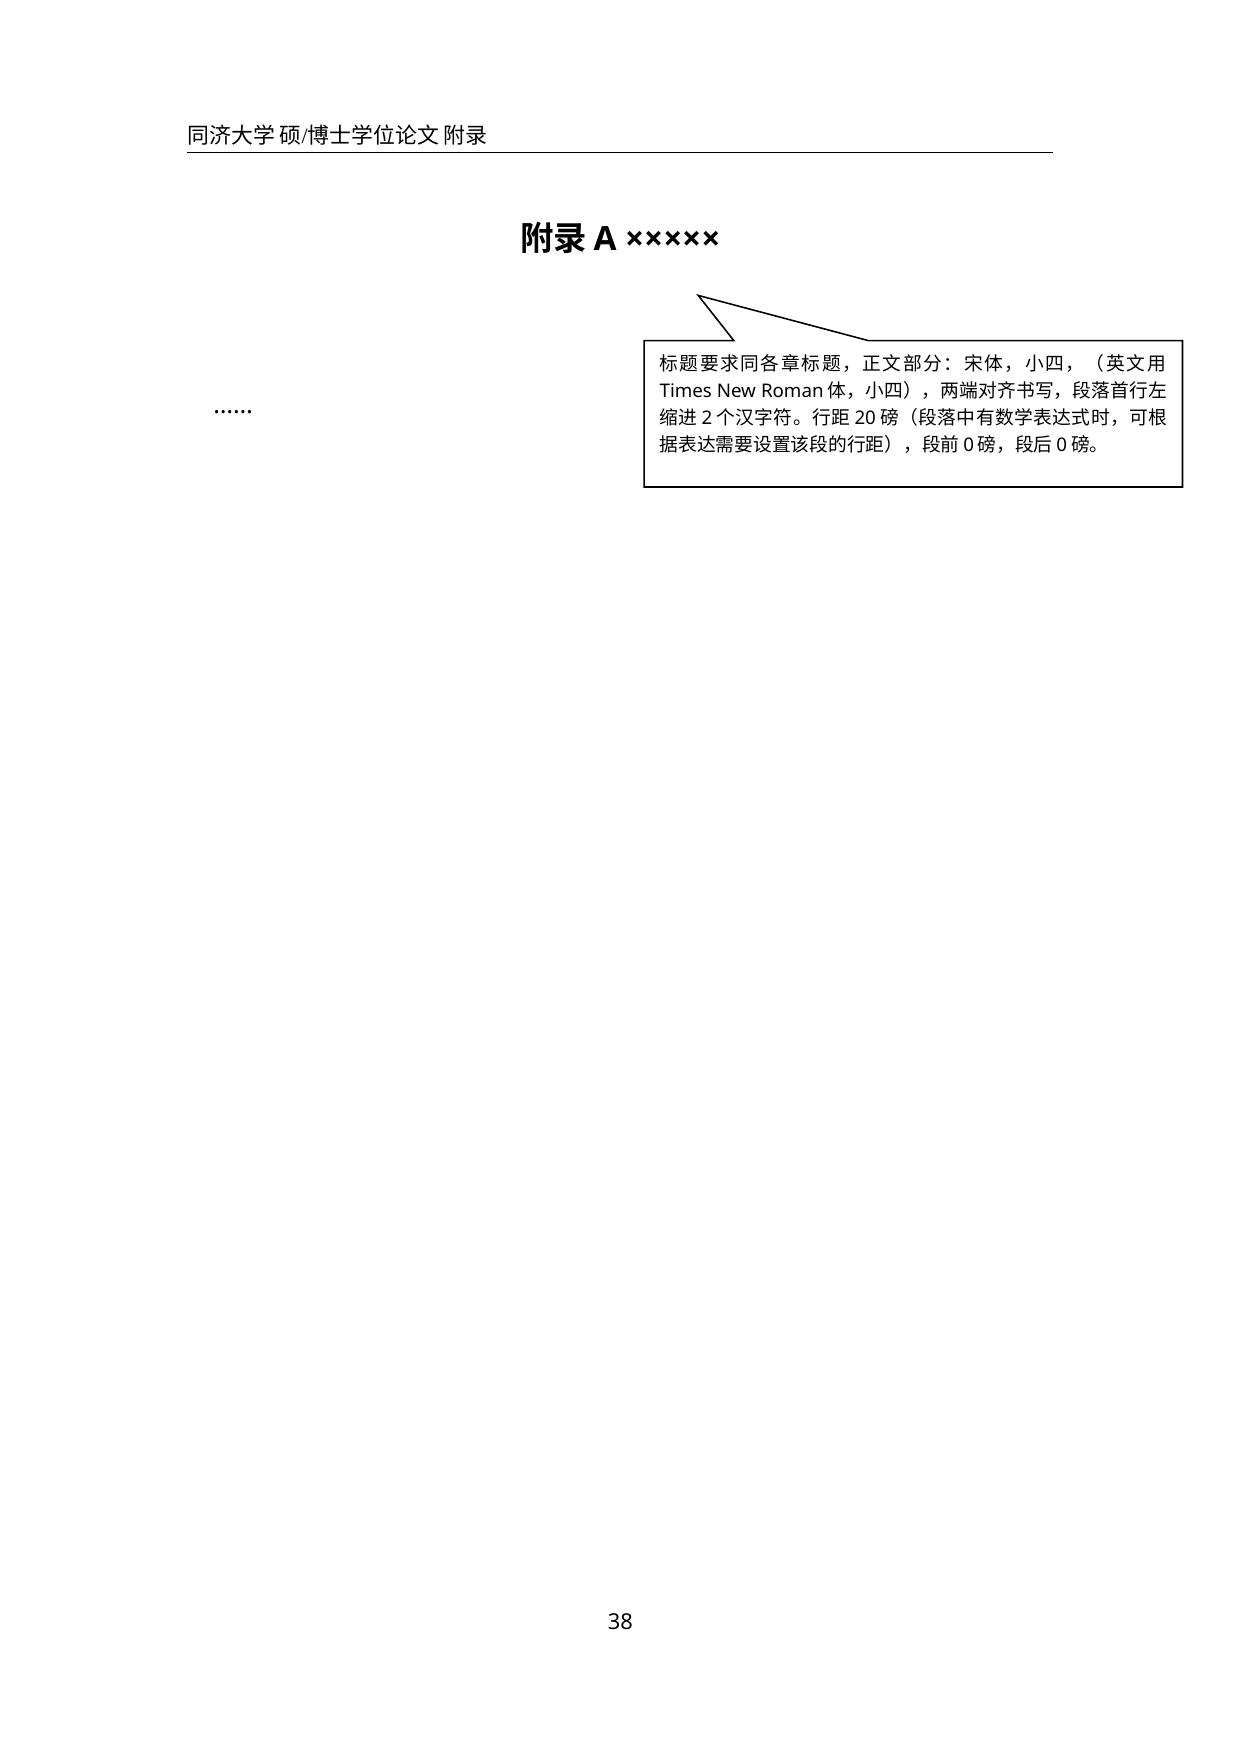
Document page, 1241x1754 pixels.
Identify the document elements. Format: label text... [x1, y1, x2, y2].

text 附录A ××××× [187, 203, 1053, 268]
text …… [187, 371, 643, 436]
